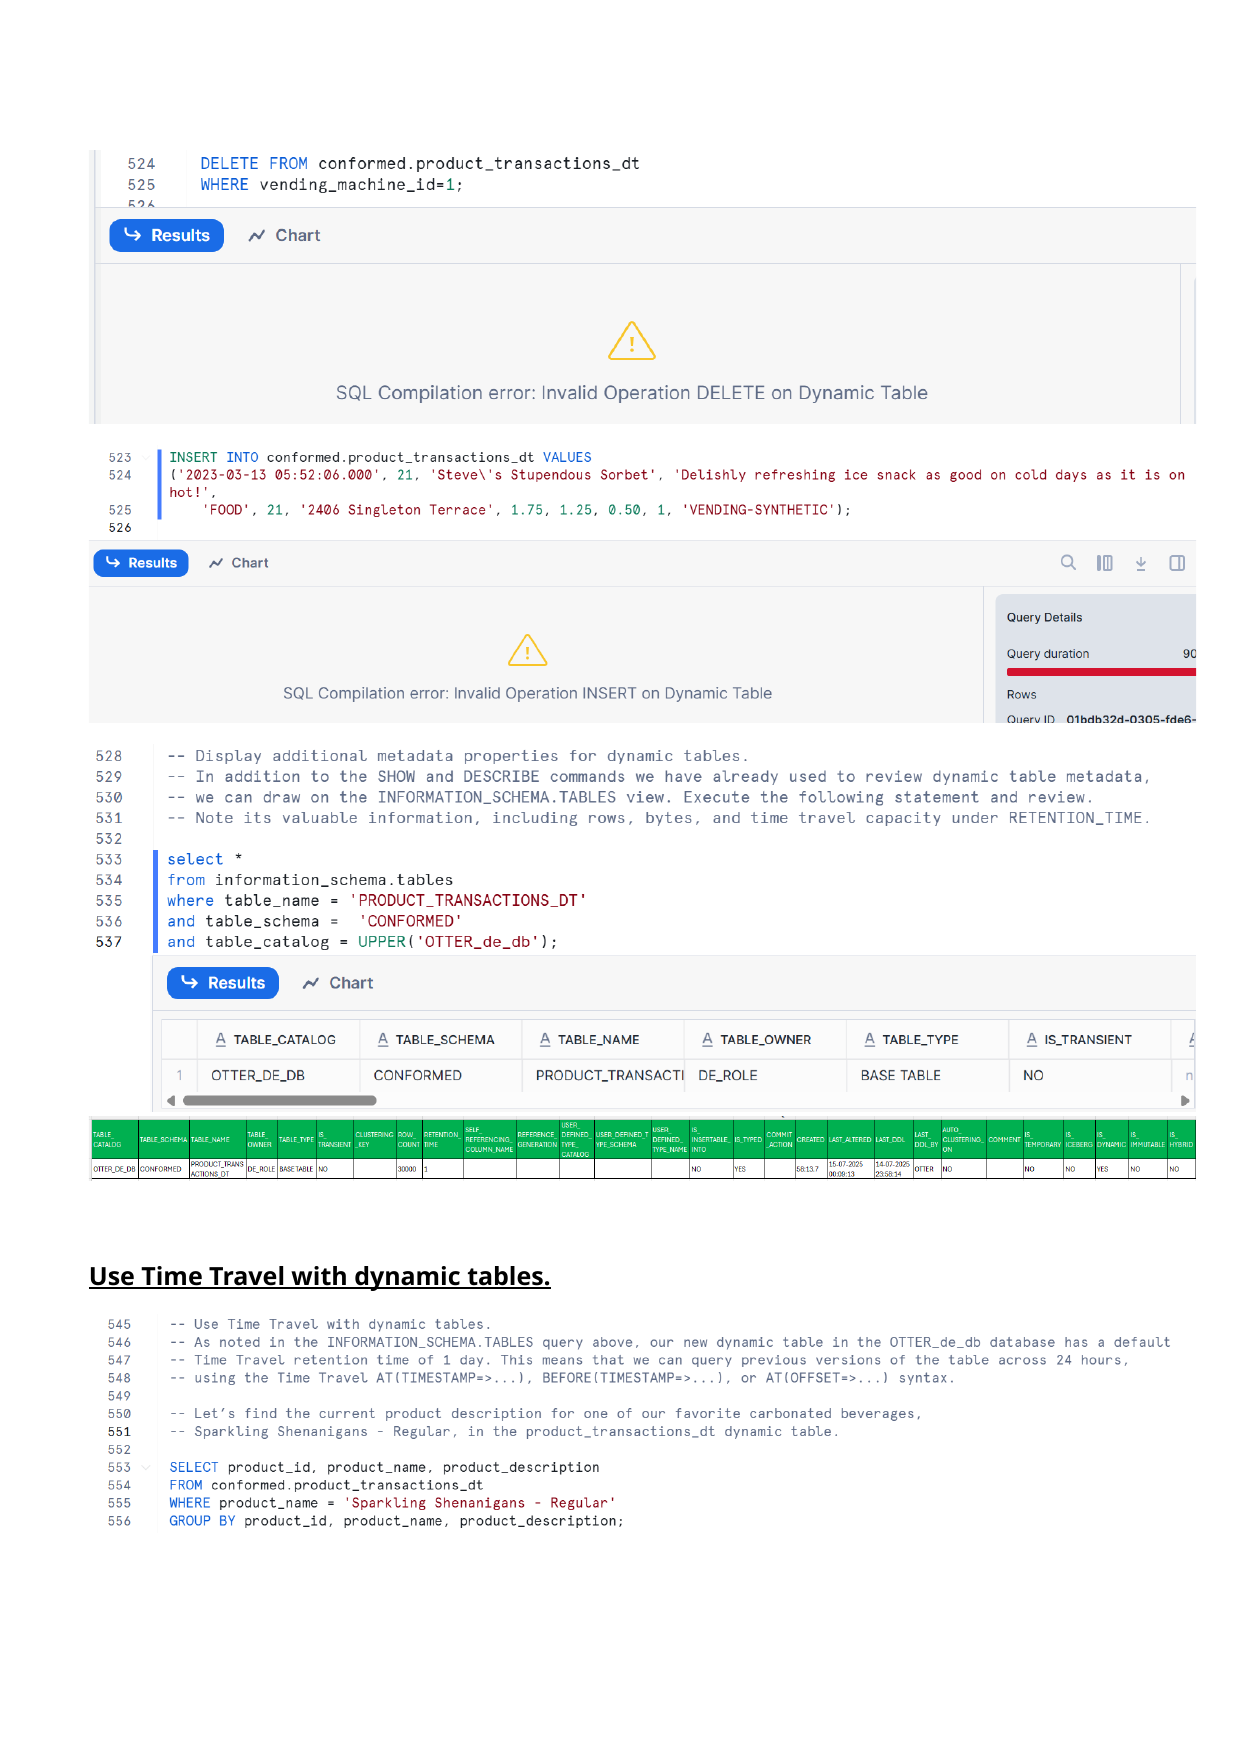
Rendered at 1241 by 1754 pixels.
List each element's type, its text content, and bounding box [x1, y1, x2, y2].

picture [88, 744, 1196, 1112]
picture [88, 1314, 1197, 1533]
text Use Time Travel with dynamic tables. [89, 1258, 1196, 1292]
picture [88, 445, 1197, 723]
picture [88, 1116, 1197, 1181]
picture [88, 150, 1197, 424]
